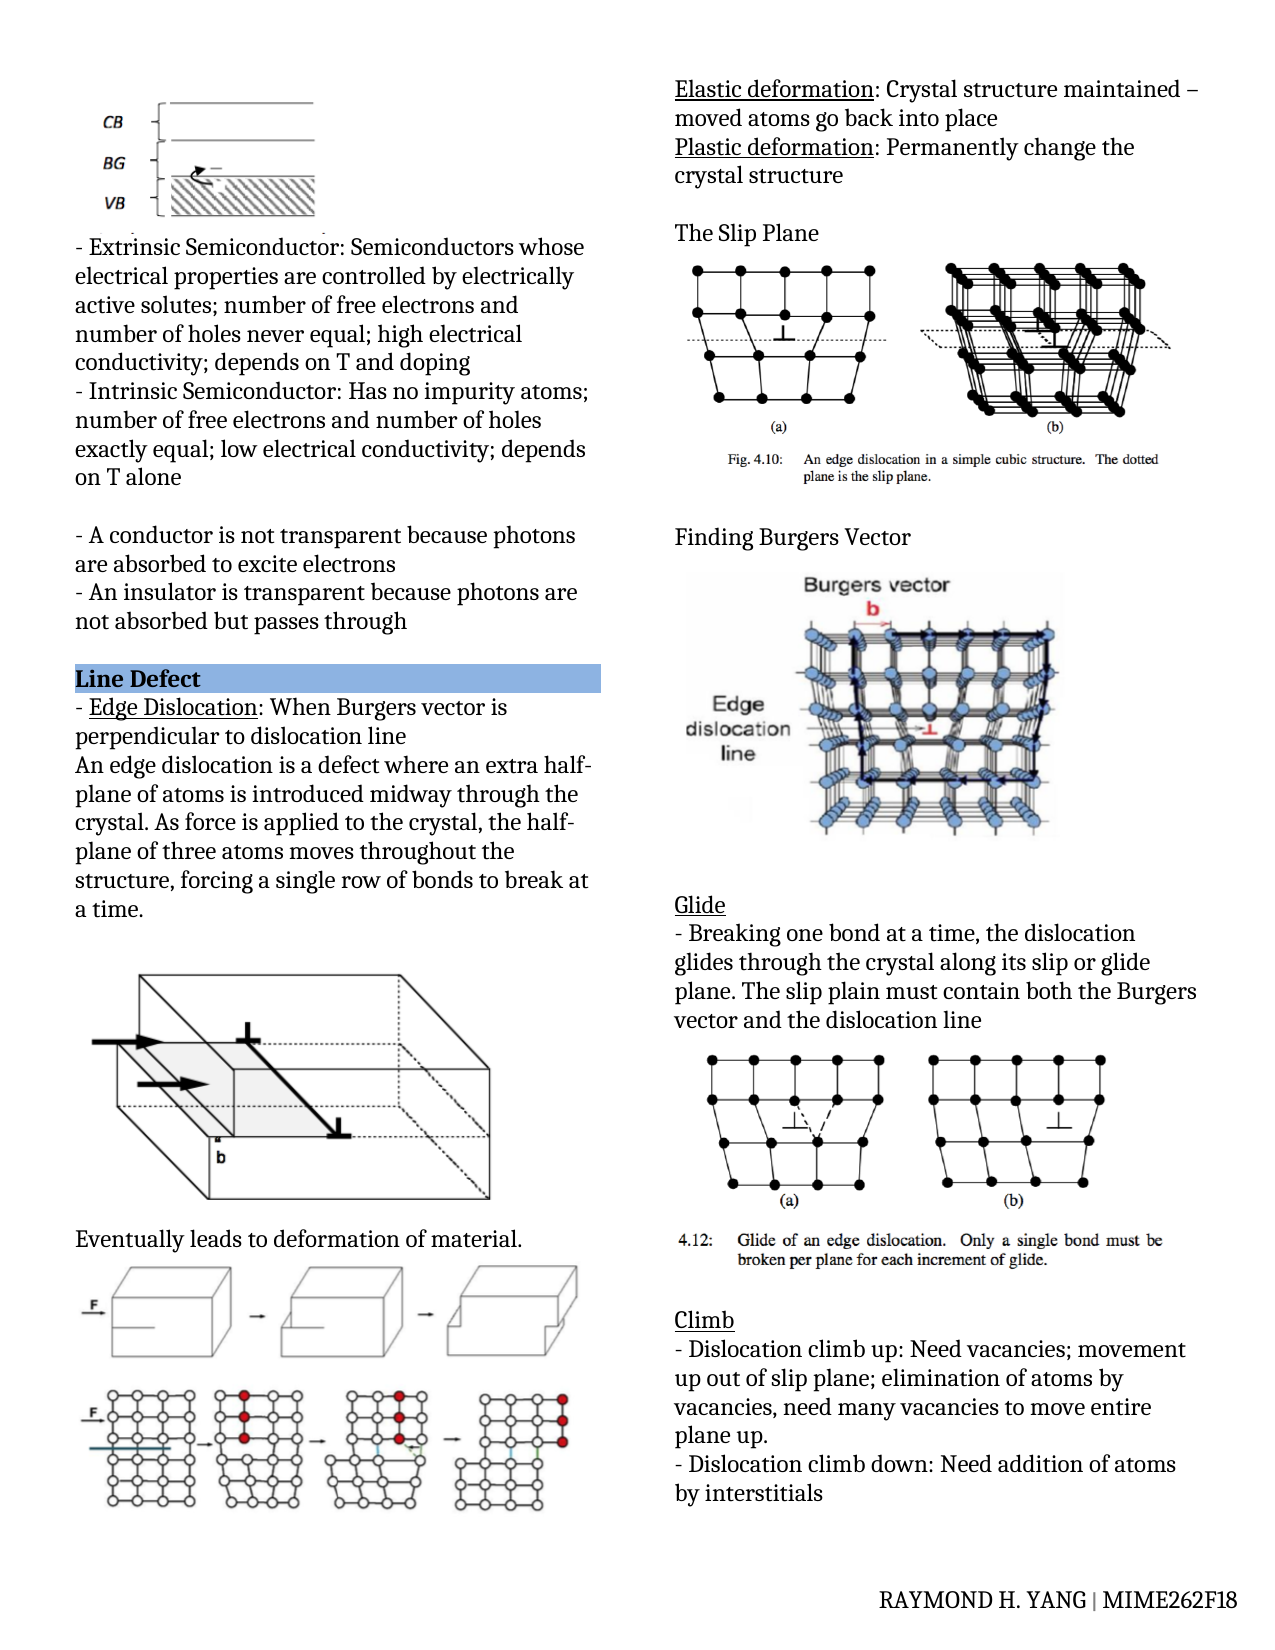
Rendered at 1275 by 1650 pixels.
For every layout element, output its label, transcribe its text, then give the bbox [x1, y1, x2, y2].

text An edge dislocation is a defect where an extra half-plane of atoms is introduced midway through the crystal. As force is applied to the crystal, the half-plane of three atoms moves throughout the structure, forcing a single row of bonds to break at a time. [75, 751, 601, 923]
text - Extrinsic Semiconductor: Semiconductors whose electrical properties are controlled by electrically active solutes; number of free electrons and number of holes never equal; high electrical conductivity; depends on T and doping [75, 233, 601, 377]
text - Edge Dislocation: When Burgers vector is perpendicular to dislocation line [75, 693, 601, 751]
text - Breaking one bond at a time, the dislocation glides through the crystal along its slip or glide plane. The slip plain must contain both the Burgers vector and the dislocation line [674, 919, 1200, 1034]
text Finding Burgers Vector [674, 523, 1200, 551]
picture [75, 952, 536, 1225]
picture [674, 247, 1200, 494]
text - Dislocation climb down: Need addition of atoms by interstitials [674, 1450, 1200, 1508]
picture [674, 1034, 1200, 1278]
text - An insulator is transparent because photons are not absorbed but passes through [75, 578, 601, 636]
text The Slip Plane [674, 219, 1200, 247]
text Line Defect [75, 664, 601, 693]
picture [674, 551, 1085, 862]
picture [75, 1253, 601, 1531]
text - Dislocation climb up: Need vacancies; movement up out of slip plane; elimination of atoms by vacancies, need many vacancies to move entire plane up. [674, 1335, 1200, 1450]
text Glide [674, 891, 1200, 919]
text - A conductor is not transparent because photons are absorbed to excite electrons [75, 521, 601, 578]
text Plastic deformation: Permanently change the crystal structure [674, 132, 1200, 190]
picture [75, 75, 359, 234]
text Eventually leads to deformation of material. [75, 1225, 601, 1253]
text Climb [674, 1306, 1200, 1335]
text Elastic deformation: Crystal structure maintained – moved atoms go back into place [674, 75, 1200, 132]
text - Intrinsic Semiconductor: Has no impurity atoms; number of free electrons and number of holes exactly equal; low electrical conductivity; depends on T alone [75, 377, 601, 492]
